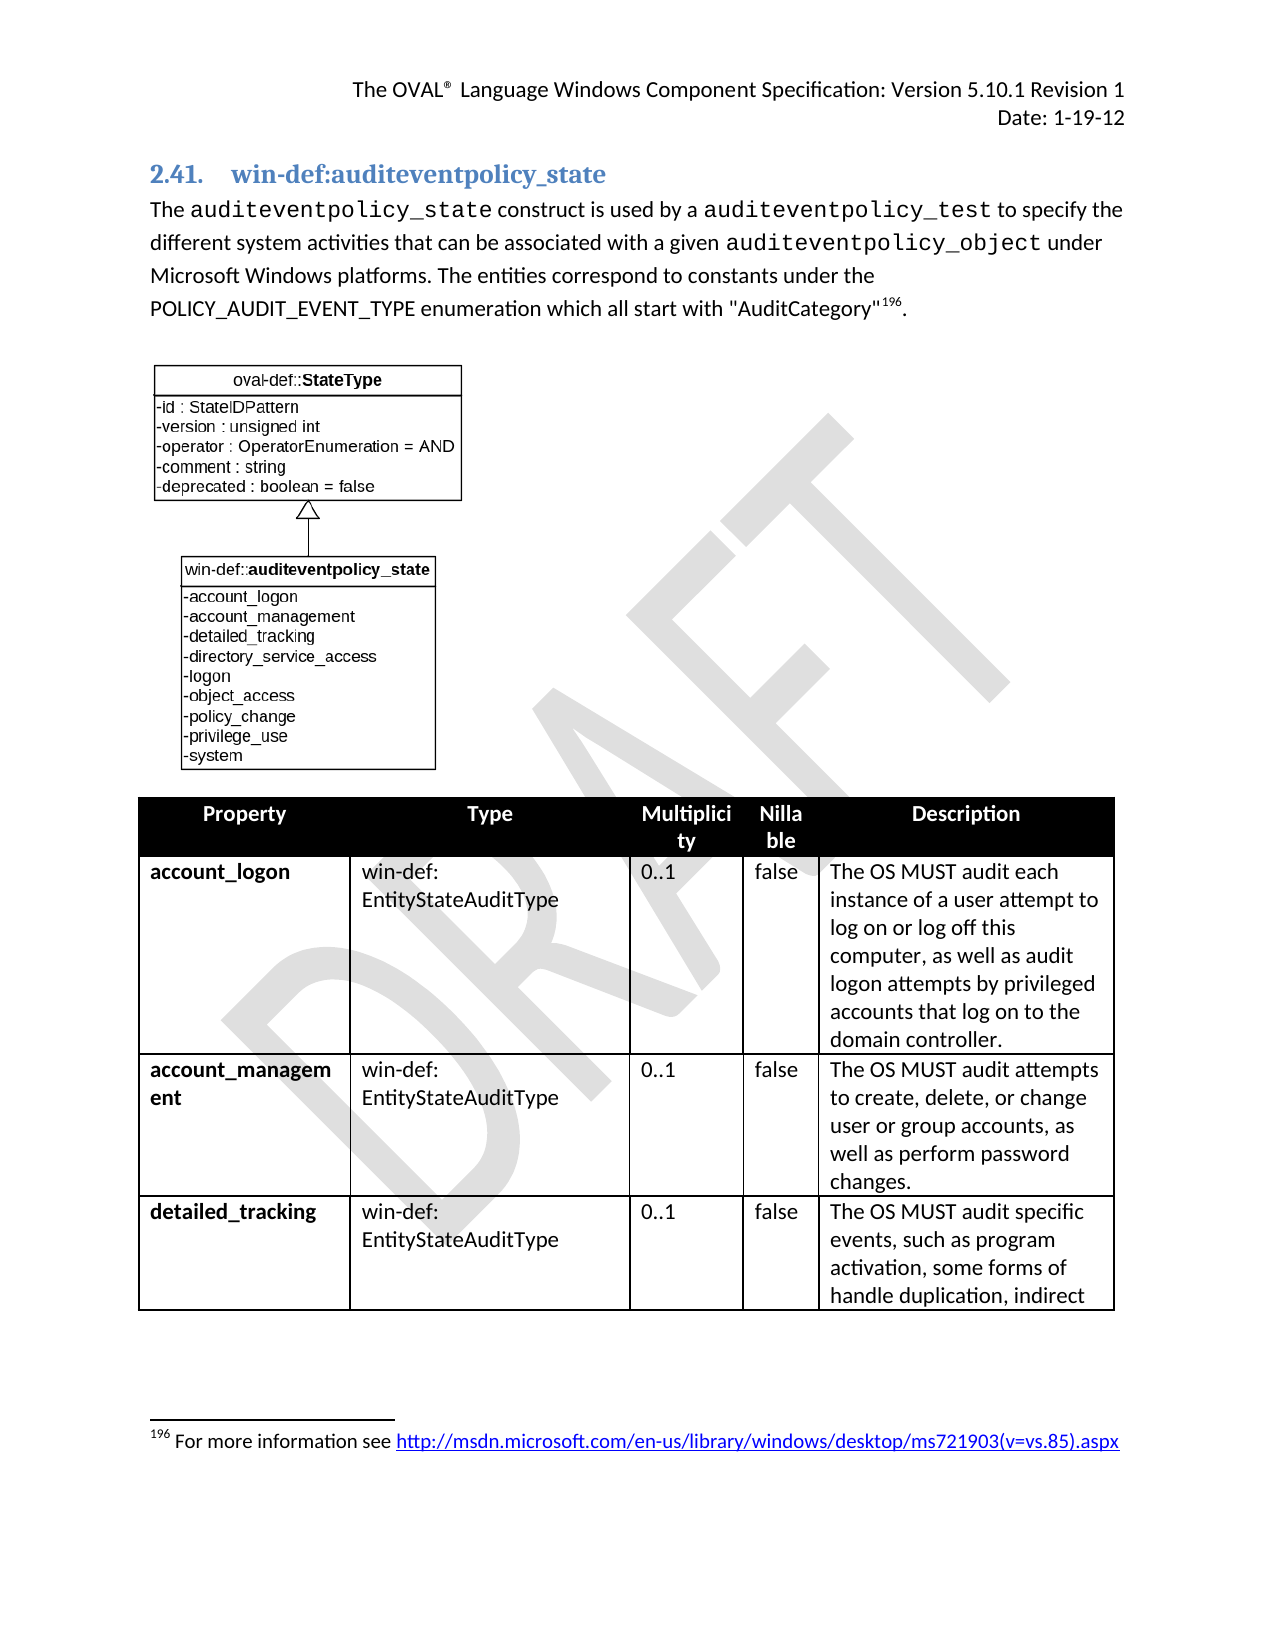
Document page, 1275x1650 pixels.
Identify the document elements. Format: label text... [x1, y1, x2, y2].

table_cell The OS MUST audit each instance of a user attempt to log on or log off this computer, as well as audit logon attempts by privileged accounts that log on to the domain controller. [820, 857, 1113, 1053]
subtitle win-def:auditeventpolicy_state [150, 159, 1125, 190]
text The auditeventpolicy_state construct is used by a auditeventpolicy_test to specify the different system activities that can be associated with a given auditeventpolicy_object under Microsoft Windows platforms. The entities correspond to constants under the POLICY_AUDIT_EVENT_TYPE enumeration which all start with "AuditCategory". [150, 195, 1125, 322]
table_header Type [351, 799, 629, 855]
table_cell 0..1 [631, 857, 742, 1053]
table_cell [351, 1197, 629, 1309]
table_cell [820, 1197, 1113, 1309]
table_cell false [744, 1197, 818, 1309]
table_cell account_management [140, 1055, 350, 1195]
table_cell 0..1 [631, 1197, 742, 1309]
table_cell false [744, 1055, 818, 1195]
table_cell The OS MUST audit attempts to create, delete, or change user or group accounts, as well as perform password changes. [819, 1055, 1113, 1195]
table_header Property [140, 799, 350, 855]
table_cell win-def: EntityStateAuditType [351, 857, 629, 1053]
table_header Nillable [744, 799, 818, 855]
table_header Description [819, 799, 1113, 855]
table_cell 0..1 [630, 1055, 743, 1195]
table_header Multiplicity [630, 799, 743, 855]
table_cell account_logon [140, 857, 349, 1053]
table_cell win-def: EntityStateAuditType [351, 1055, 629, 1195]
table_cell detailed_tracking [140, 1197, 349, 1309]
table_cell false [744, 857, 818, 1053]
